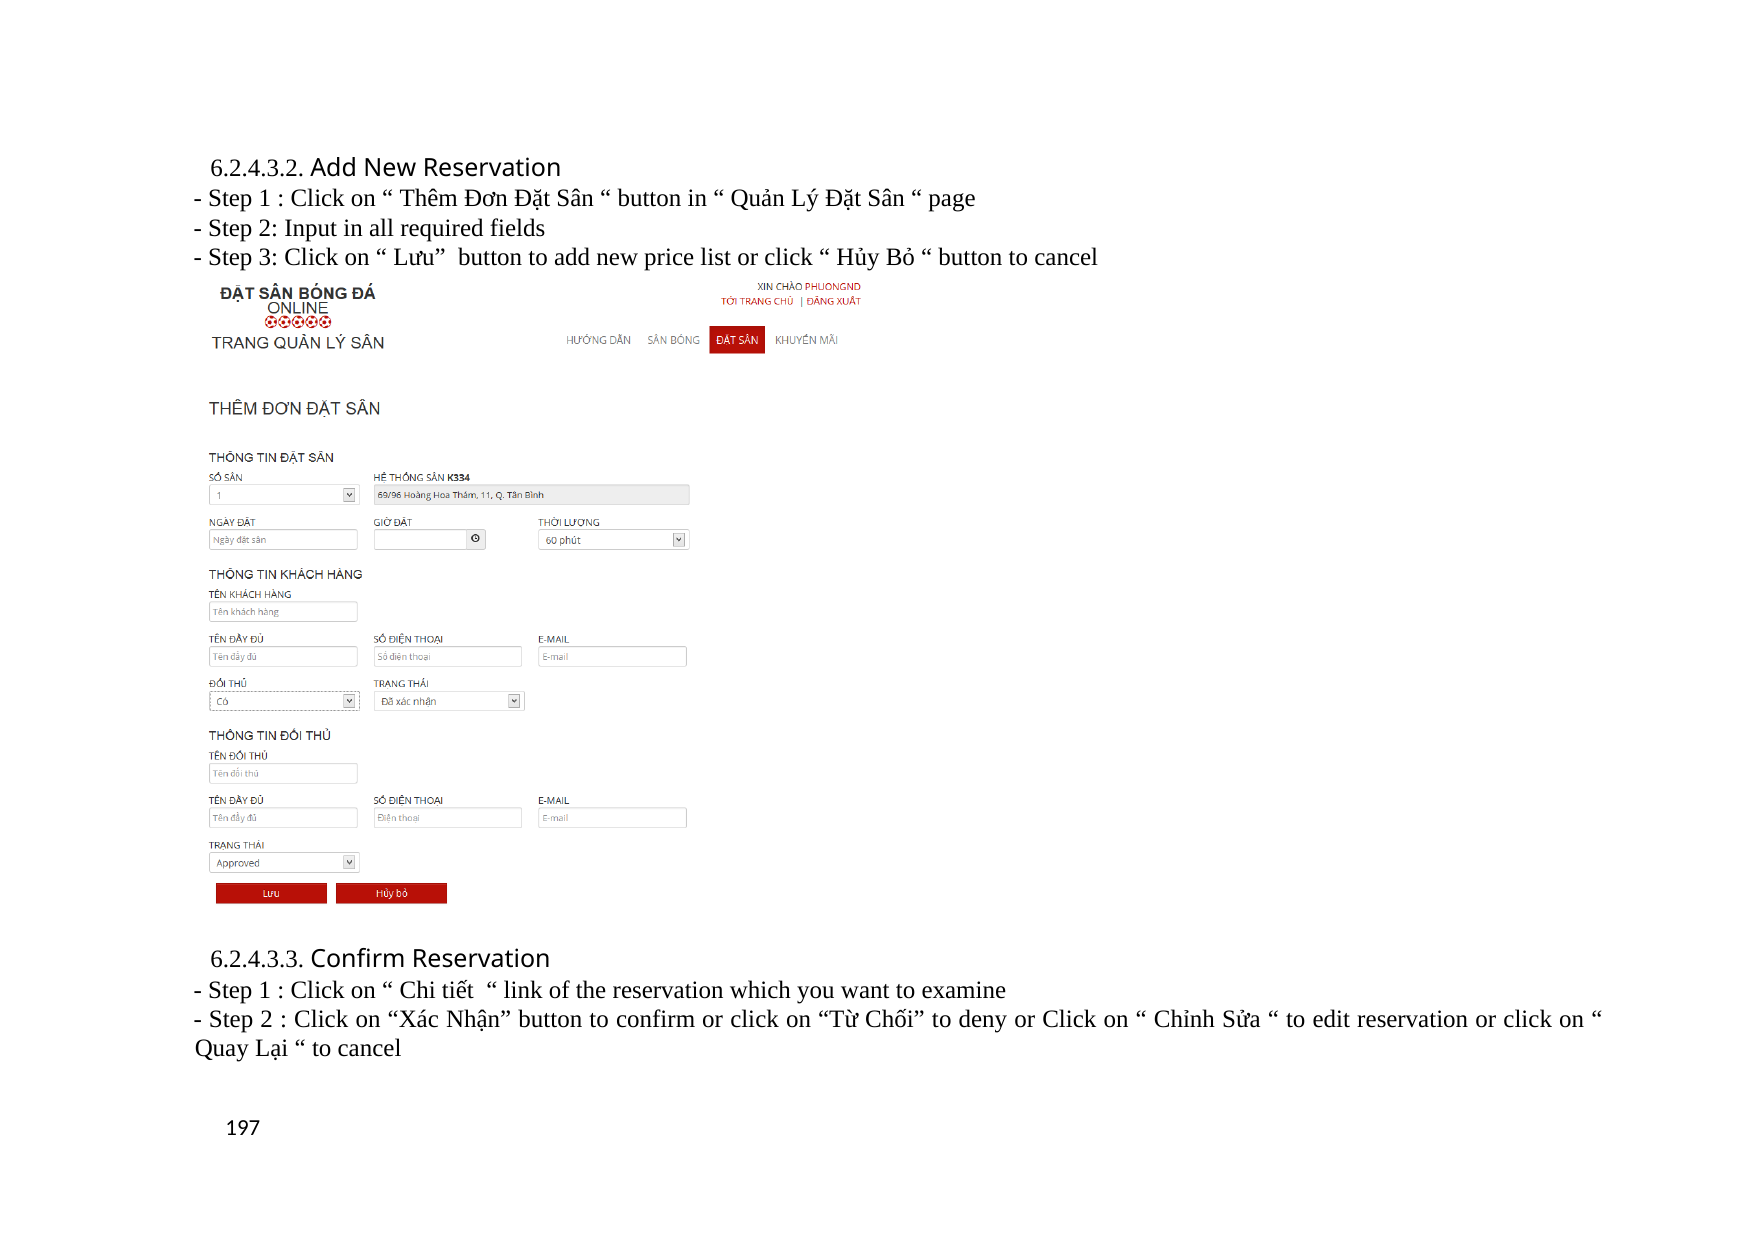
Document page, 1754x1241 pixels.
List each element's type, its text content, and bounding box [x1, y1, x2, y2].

text - Step 1 : Click on “ Thêm Đơn Đặt Sân “ button in “ Quản Lý Đặt Sân “ page [193, 183, 1604, 211]
subtitle Add New Reservation [210, 149, 1604, 183]
text - Step 3: Click on “ Lưu” button to add new price list or click “ Hủy Bỏ “ button to cancel [193, 242, 1604, 271]
text - Step 2 : Click on “Xác Nhận” button to confirm or click on “Từ Chối” to deny or Click on “ Chỉnh Sửa “ to edit reservation or click on “ Quay Lại “ to cancel [193, 1004, 1604, 1062]
picture [193, 272, 869, 917]
text - Step 1 : Click on “ Chi tiết “ link of the reservation which you want to examine [193, 975, 1604, 1003]
text - Step 2: Input in all required fields [193, 213, 1604, 241]
subtitle Confirm Reservation [210, 941, 1604, 974]
